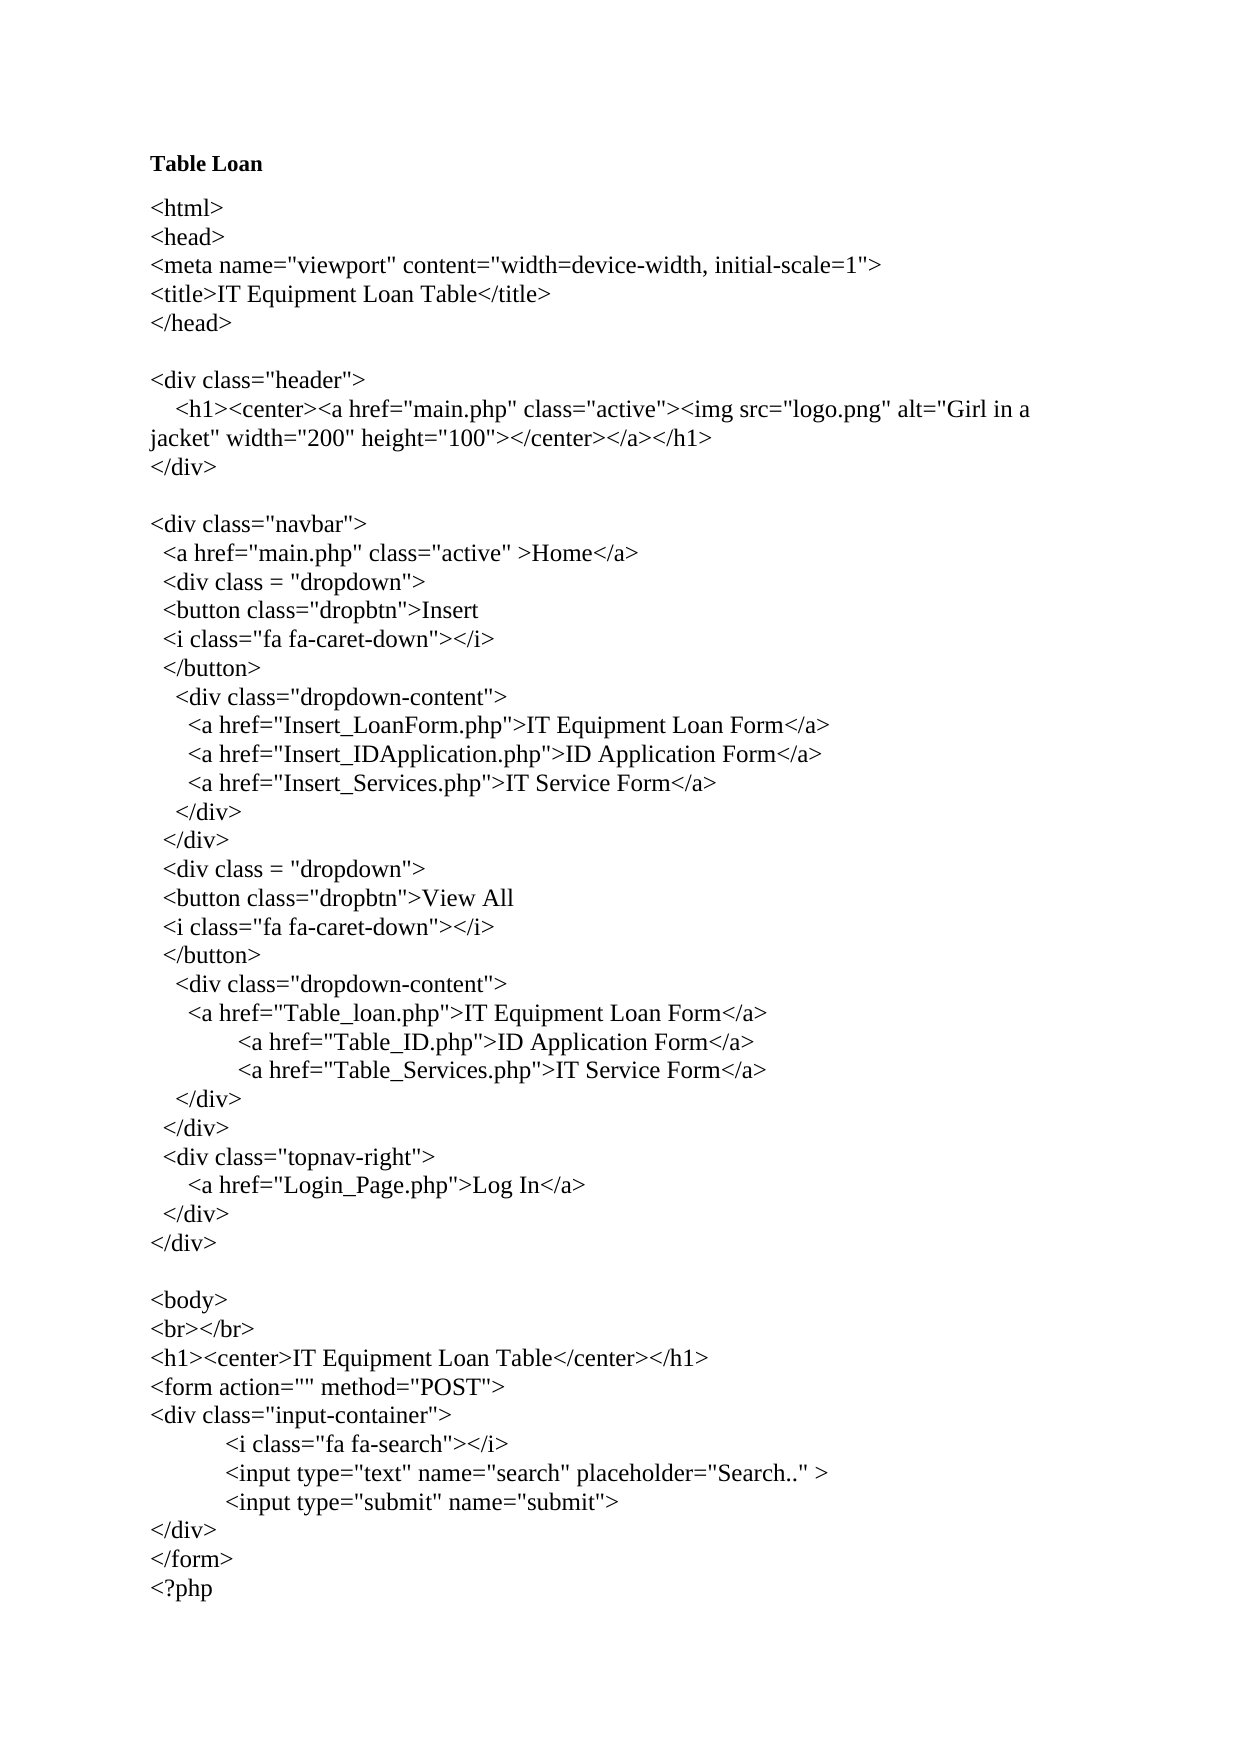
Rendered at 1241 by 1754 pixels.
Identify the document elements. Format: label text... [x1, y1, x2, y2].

text <br></br> [150, 1314, 1090, 1343]
text <form action="" method="POST"> [150, 1372, 1090, 1401]
text <a href="Table_ID.php">ID Application Form</a> [150, 1027, 1090, 1056]
text </div> [150, 1199, 1090, 1228]
text <a href="Table_loan.php">IT Equipment Loan Form</a> [150, 998, 1090, 1027]
text <i class="fa fa-caret-down"></i> [150, 624, 1090, 653]
text </button> [150, 653, 1090, 682]
text Table Loan [150, 150, 1090, 176]
text <a href="Insert_IDApplication.php">ID Application Form</a> [150, 739, 1090, 768]
text <?php [150, 1573, 1090, 1602]
text <div class="input-container"> [150, 1401, 1090, 1429]
text <div class = "dropdown"> [150, 567, 1090, 596]
text </div> [150, 1084, 1090, 1113]
text </div> [150, 826, 1090, 854]
text </form> [150, 1544, 1090, 1573]
text </div> [150, 452, 1090, 481]
text <div class="dropdown-content"> [150, 682, 1090, 711]
text <div class = "dropdown"> [150, 854, 1090, 883]
text </div> [150, 1516, 1090, 1544]
text <a href="Table_Services.php">IT Service Form</a> [150, 1056, 1090, 1084]
text <input type="submit" name="submit"> [150, 1487, 1090, 1516]
text <body> [150, 1286, 1090, 1314]
text </div> [150, 797, 1090, 826]
text <head> [150, 222, 1090, 251]
text <h1><center><a href="main.php" class="active"><img src="logo.png" alt="Girl in a jacket" width="200" height="100"></center></a></h1> [150, 394, 1090, 452]
text <a href="Insert_Services.php">IT Service Form</a> [150, 768, 1090, 797]
text </div> [150, 1113, 1090, 1142]
text </button> [150, 941, 1090, 969]
text <div class="topnav-right"> [150, 1142, 1090, 1171]
text <button class="dropbtn">Insert [150, 596, 1090, 624]
text </head> [150, 308, 1090, 337]
text <button class="dropbtn">View All [150, 883, 1090, 912]
text <title>IT Equipment Loan Table</title> [150, 279, 1090, 308]
text <div class="dropdown-content"> [150, 969, 1090, 998]
text <i class="fa fa-caret-down"></i> [150, 912, 1090, 941]
text <div class="header"> [150, 366, 1090, 394]
text <a href="main.php" class="active" >Home</a> [150, 538, 1090, 567]
text </div> [150, 1228, 1090, 1257]
text <html> [150, 193, 1090, 222]
text <a href="Login_Page.php">Log In</a> [150, 1171, 1090, 1199]
text <div class="navbar"> [150, 509, 1090, 538]
text <meta name="viewport" content="width=device-width, initial-scale=1"> [150, 251, 1090, 279]
text <h1><center>IT Equipment Loan Table</center></h1> [150, 1343, 1090, 1372]
text <a href="Insert_LoanForm.php">IT Equipment Loan Form</a> [150, 711, 1090, 739]
text <input type="text" name="search" placeholder="Search.." > [150, 1458, 1090, 1487]
text <i class="fa fa-search"></i> [150, 1429, 1090, 1458]
